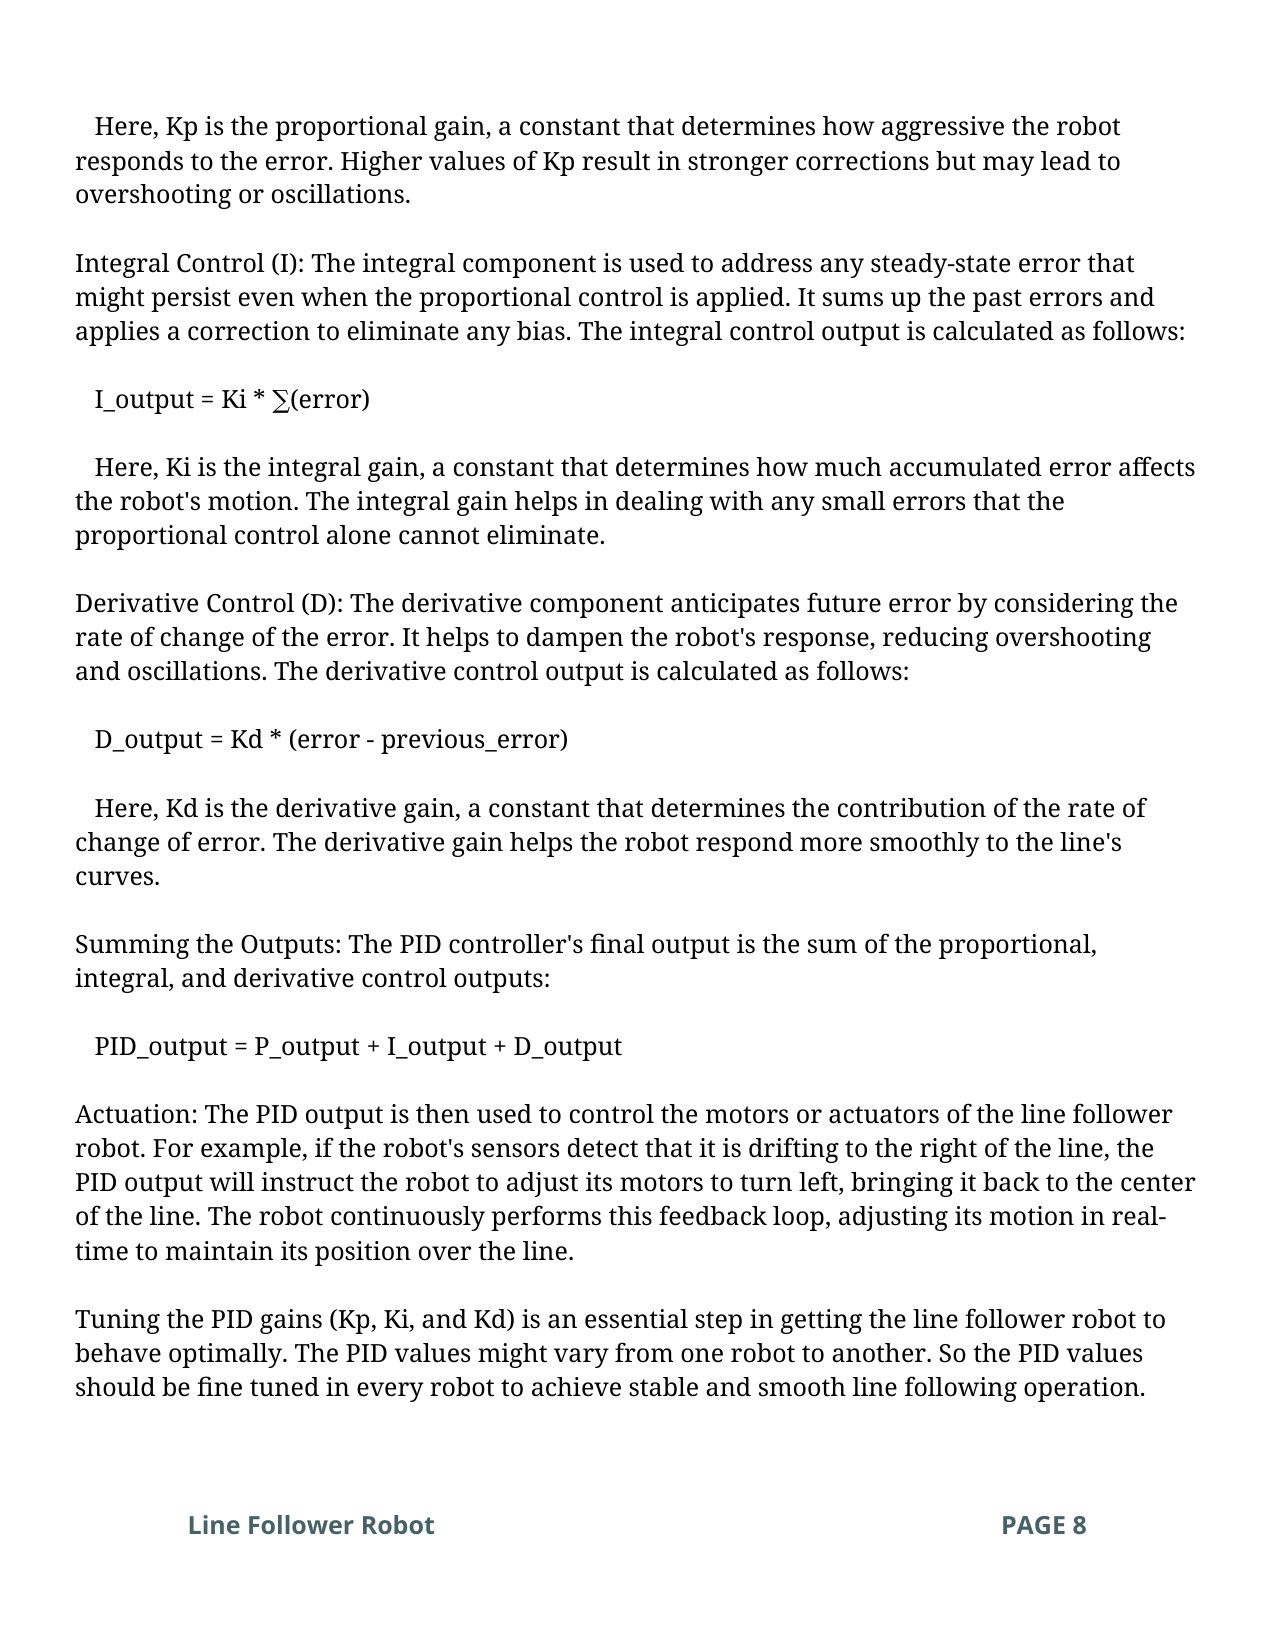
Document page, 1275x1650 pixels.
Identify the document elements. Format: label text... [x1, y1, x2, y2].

text Derivative Control (D): The derivative component anticipates future error by considering the rate of change of the error. It helps to dampen the robot's response, reducing overshooting and oscillations. The derivative control output is calculated as follows: [75, 586, 1200, 688]
text Here, Kd is the derivative gain, a constant that determines the contribution of the rate of change of error. The derivative gain helps the robot respond more smoothly to the line's curves. [75, 790, 1200, 892]
text Summing the Outputs: The PID controller's final output is the sum of the proportional, integral, and derivative control outputs: [75, 927, 1200, 995]
text Integral Control (I): The integral component is used to address any steady-state error that might persist even when the proportional control is applied. It sums up the past errors and applies a correction to eliminate any bias. The integral control output is calculated as follows: [75, 245, 1200, 347]
text Actuation: The PID output is then used to control the motors or actuators of the line follower robot. For example, if the robot's sensors detect that it is drifting to the right of the line, the PID output will instruct the robot to adjust its motors to turn left, bringing it back to the center of the line. The robot continuously performs this feedback loop, adjusting its motion in real-time to maintain its position over the line. [75, 1097, 1200, 1267]
text Here, Kp is the proportional gain, a constant that determines how aggressive the robot responds to the error. Higher values of Kp result in stronger corrections but may lead to overshooting or oscillations. [75, 109, 1200, 211]
text I_output = Ki * ∑(error) [75, 382, 1200, 416]
text D_output = Kd * (error - previous_error) [75, 722, 1200, 756]
text PID_output = P_output + I_output + D_output [75, 1029, 1200, 1063]
text Here, Ki is the integral gain, a constant that determines how much accumulated error affects the robot's motion. The integral gain helps in dealing with any small errors that the proportional control alone cannot eliminate. [75, 450, 1200, 552]
text Tuning the PID gains (Kp, Ki, and Kd) is an essential step in getting the line follower robot to behave optimally. The PID values might vary from one robot to another. So the PID values should be fine tuned in every robot to achieve stable and smooth line following operation. [75, 1301, 1200, 1403]
